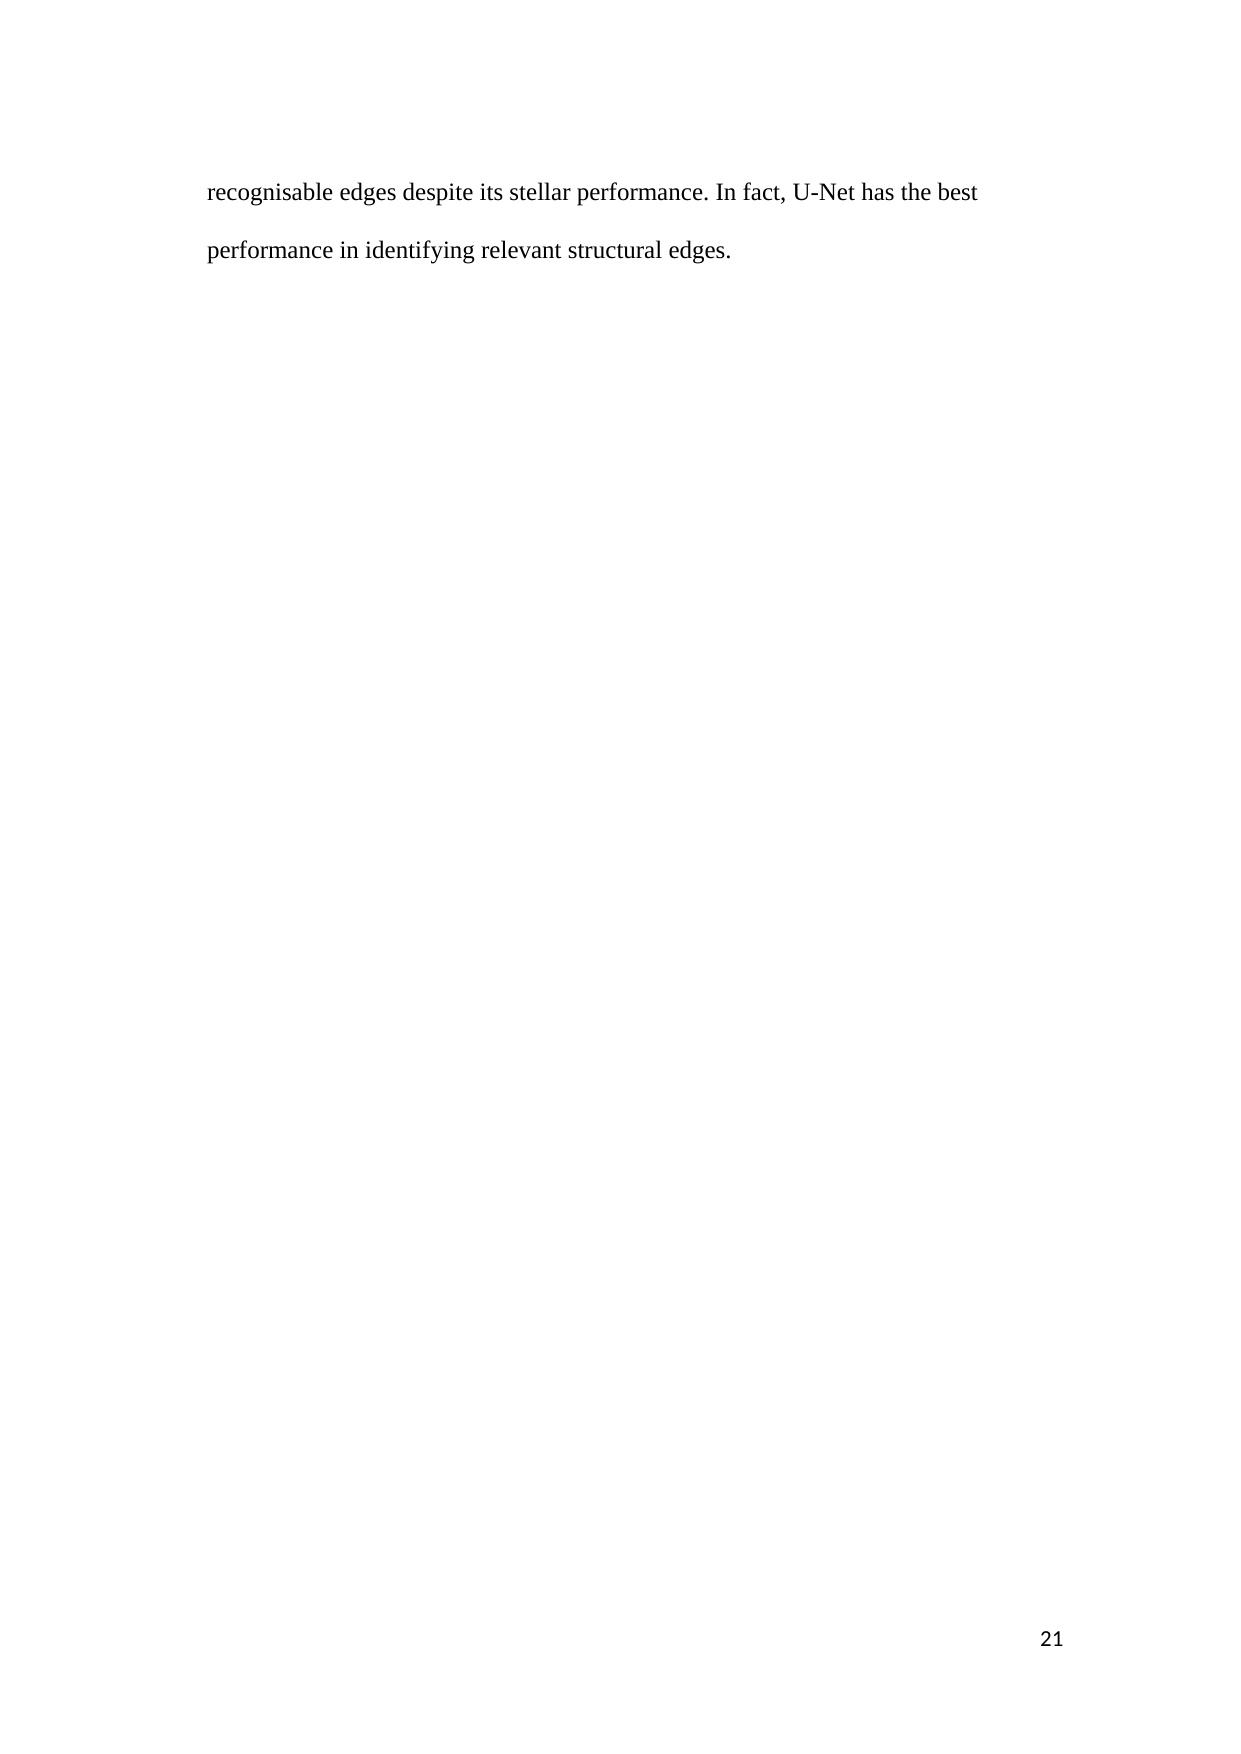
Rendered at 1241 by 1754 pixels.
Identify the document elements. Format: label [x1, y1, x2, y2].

text [207, 177, 1063, 263]
